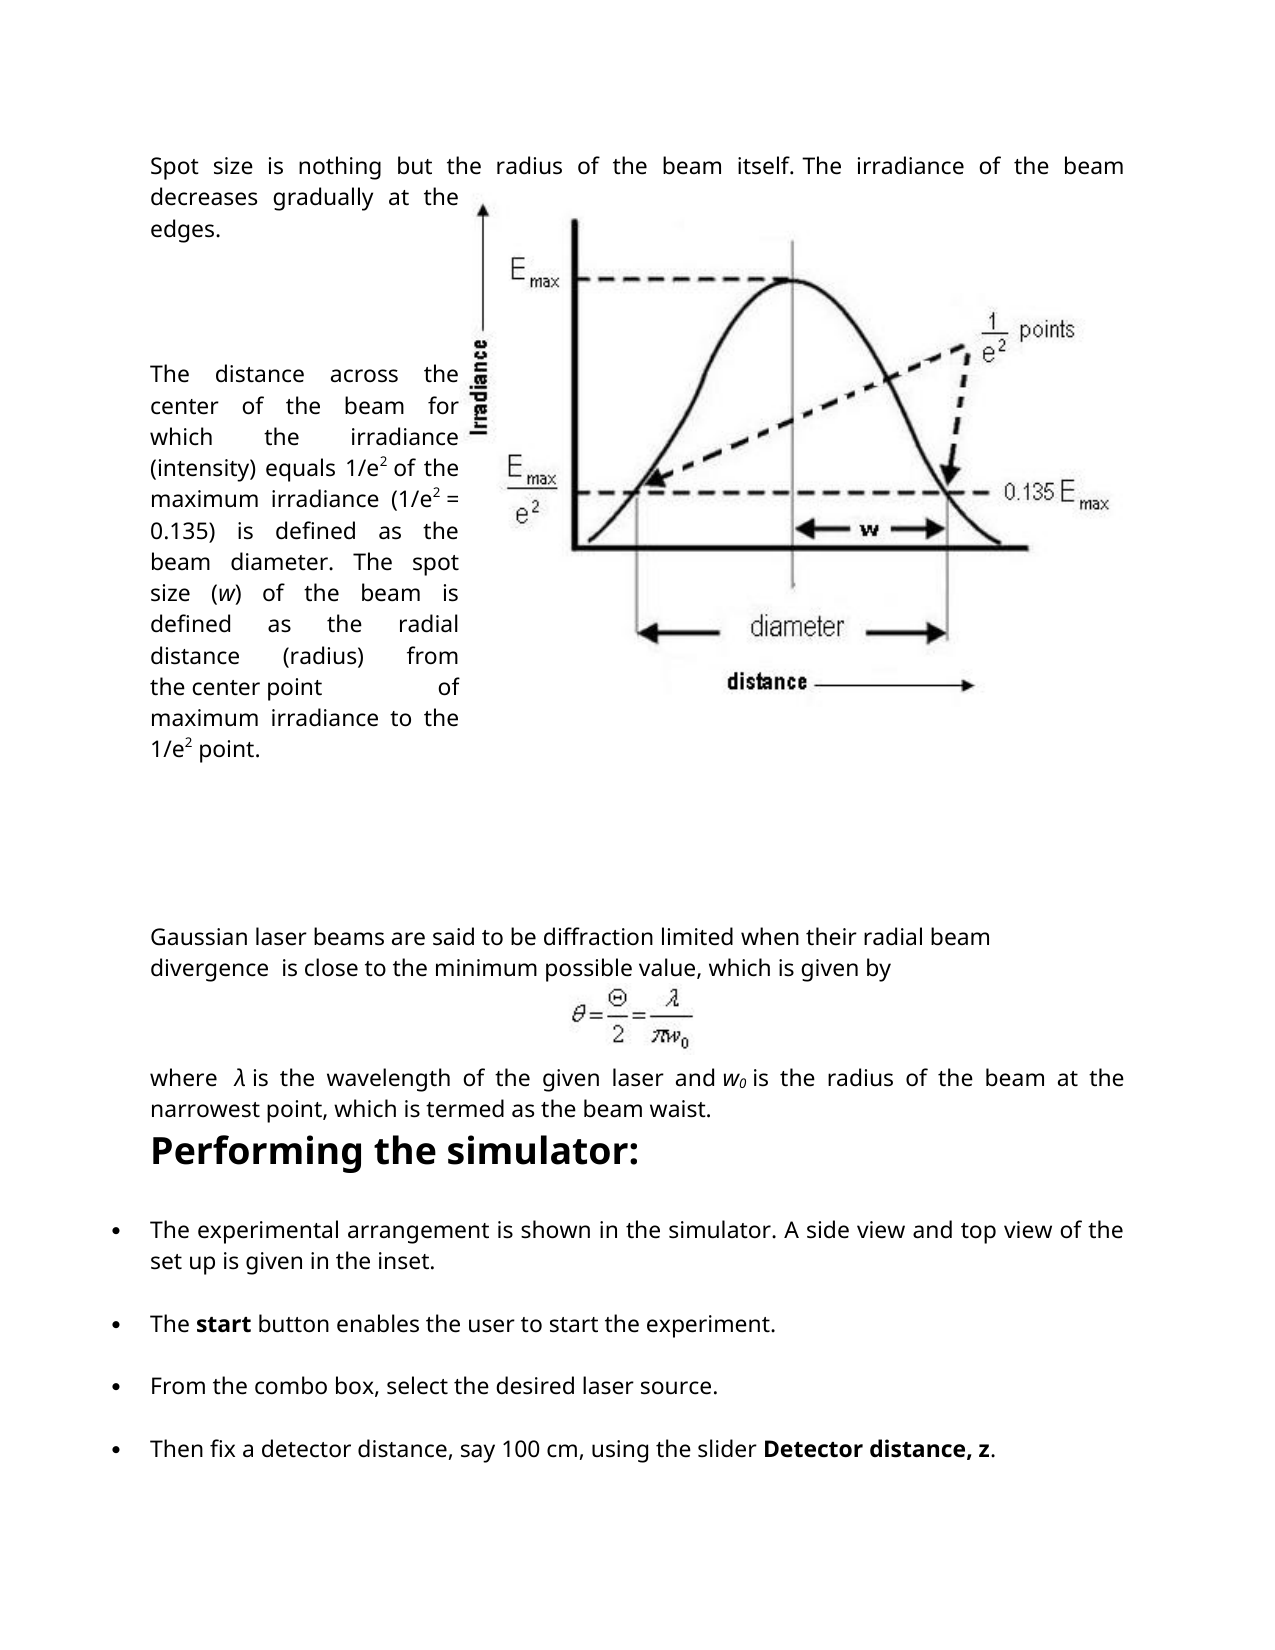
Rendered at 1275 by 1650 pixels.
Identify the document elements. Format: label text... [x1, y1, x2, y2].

text where λ is the wavelength of the given laser and w0 is the radius of the beam at the narrowest point, which is termed as the beam waist. [150, 1062, 1125, 1124]
picture [459, 181, 1125, 710]
subtitle Performing the simulator: [150, 1124, 1125, 1175]
picture [568, 983, 701, 1055]
text Gaussian laser beams are said to be diffraction limited when their radial beam divergence is close to the minimum possible value, which is given by [150, 921, 1125, 983]
list Then fix a detector distance, say 100 cm, using the slider Detector distance, z. [112, 1433, 1125, 1464]
text The distance across the center of the beam for which the irradiance (intensity) equals 1/e2 of the maximum irradiance (1/e2 = 0.135) is defined as the beam diameter. The spot size (w) of the beam is defined as the radial distance (radius) from the center point of maximum irradiance to the 1/e2 point. [150, 358, 1125, 764]
text Spot size is nothing but the radius of the beam itself. The irradiance of the beam decreases gradually at the edges. [150, 150, 1125, 244]
list The start button enables the user to start the experiment. [112, 1308, 1125, 1339]
list The experimental arrangement is shown in the simulator. A side view and top view of the set up is given in the inset. [112, 1214, 1125, 1276]
list From the combo box, select the desired laser source. [112, 1370, 1125, 1401]
